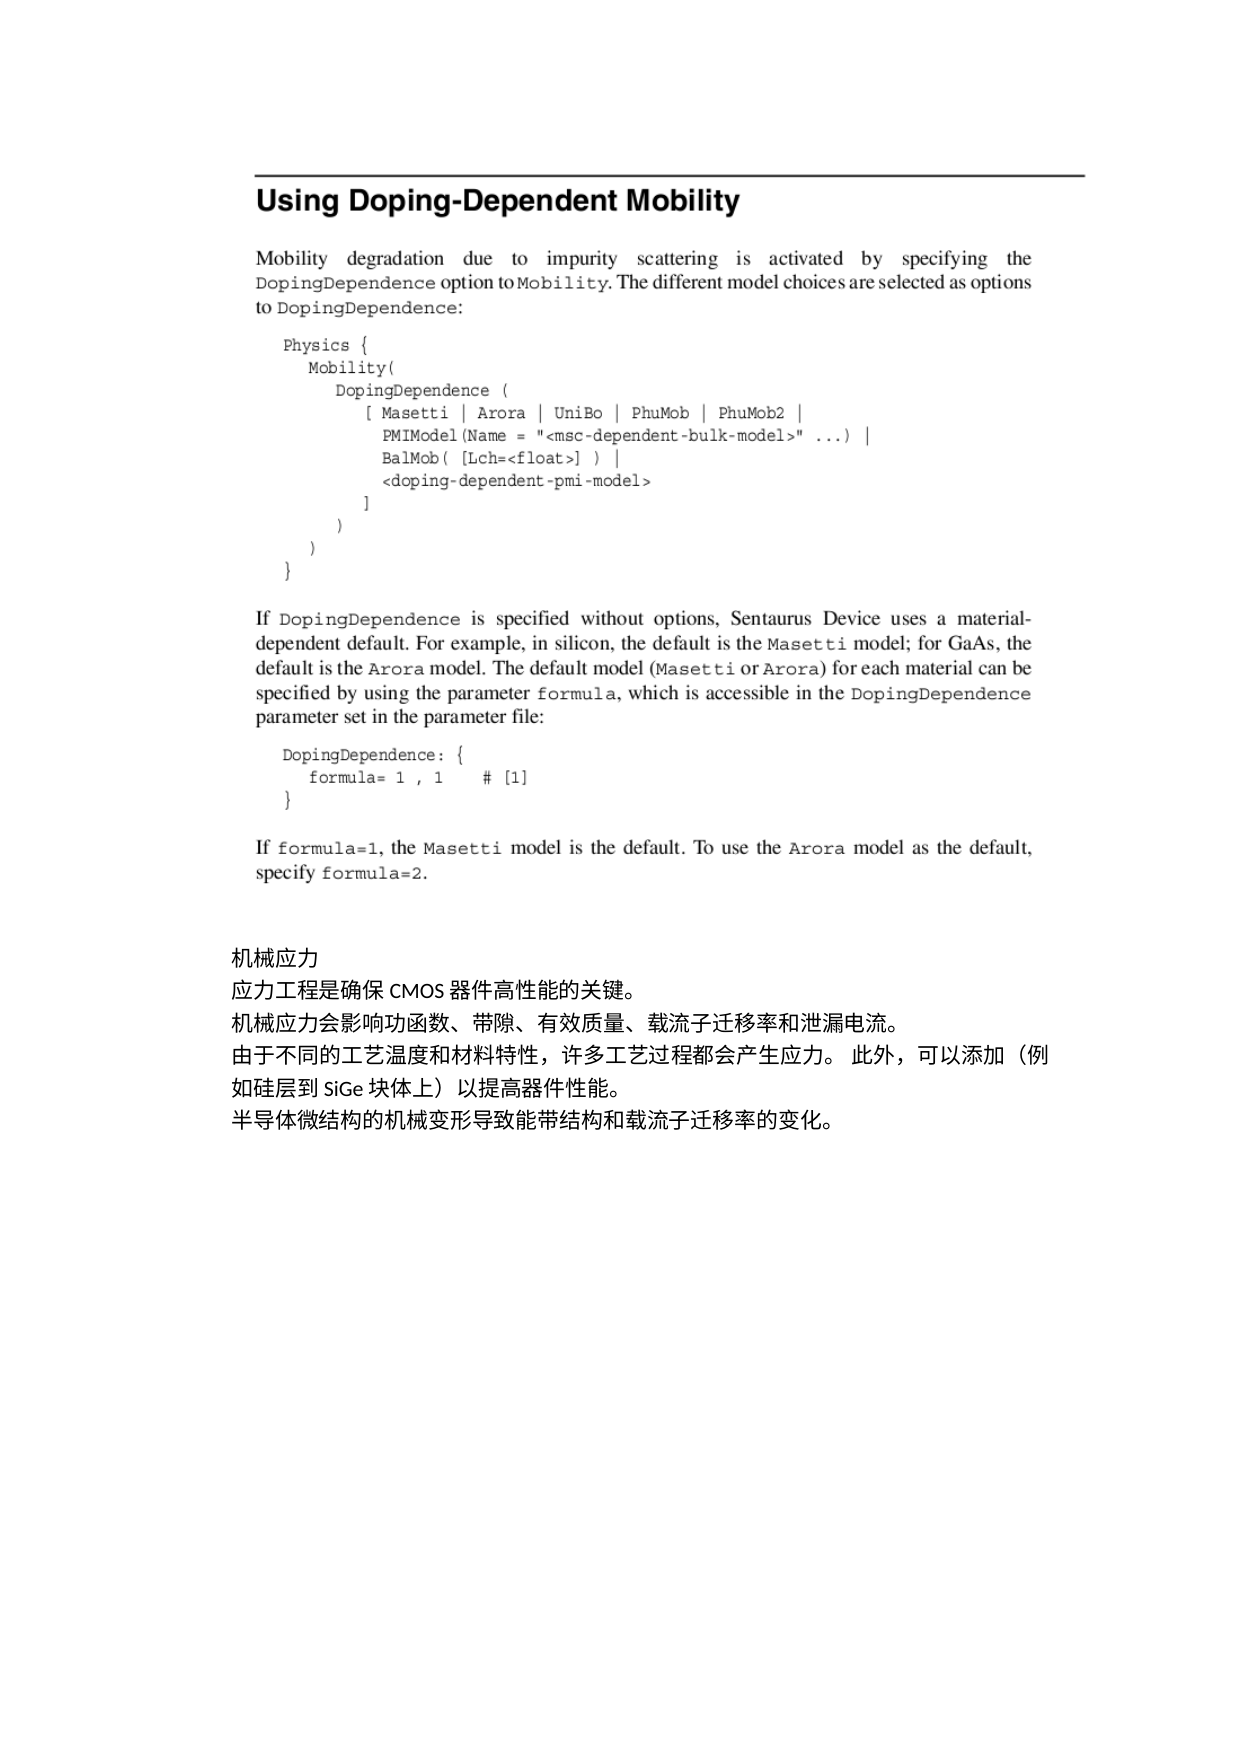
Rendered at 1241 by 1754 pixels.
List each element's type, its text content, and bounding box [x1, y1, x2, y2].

list 半导体微结构的机械变形导致能带结构和载流子迁移率的变化。 [231, 1104, 1053, 1137]
list 机械应力 [231, 942, 1053, 974]
list 由于不同的工艺温度和材料特性，许多工艺过程都会产生应力。 此外，可以添加（例如硅层到 SiGe 块体上）以提高器件性能。 [231, 1039, 1053, 1104]
list 机械应力会影响功函数、带隙、有效质量、载流子迁移率和泄漏电流。 [231, 1007, 1053, 1039]
list 应力工程是确保 CMOS 器件高性能的关键。 [231, 974, 1053, 1007]
picture [231, 162, 1097, 916]
